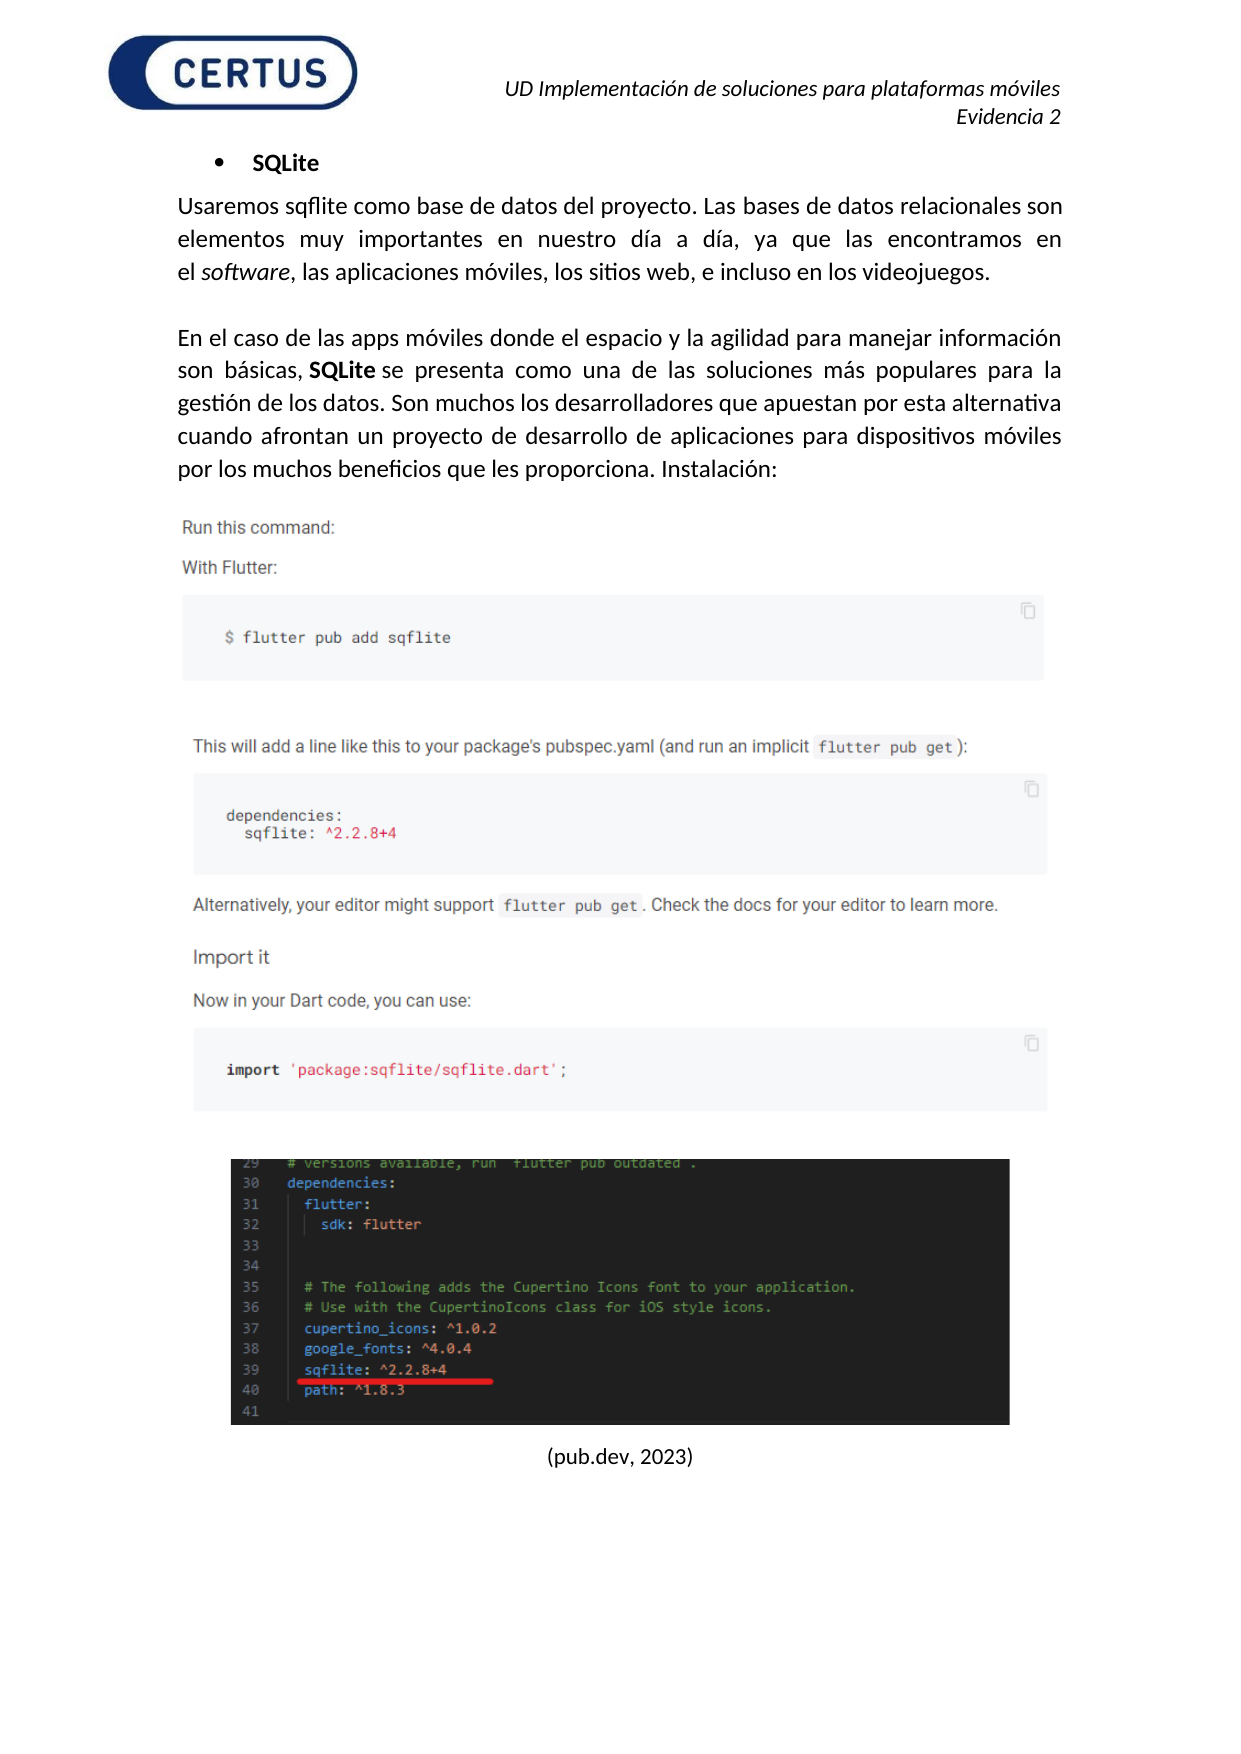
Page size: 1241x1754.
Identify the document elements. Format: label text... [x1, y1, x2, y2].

picture [177, 725, 1063, 1141]
picture [103, 34, 359, 112]
text En el caso de las apps móviles donde el espacio y la agilidad para manejar información son básicas, SQLite se presenta como una de las soluciones más populares para la gestión de los datos. Son muchos los desarrolladores que apuestan por esta alternativa cuando afrontan un proyecto de desarrollo de aplicaciones para dispositivos móviles por los muchos beneficios que les proporciona. Instalación: [177, 319, 1063, 483]
text Usaremos sqflite como base de datos del proyecto. Las bases de datos relacionales son elementos muy importantes en nuestro día a día, ya que las encontramos en el software, las aplicaciones móviles, los sitios web, e incluso en los videojuegos. [177, 188, 1063, 287]
subtitle SQLite [215, 148, 1063, 178]
picture [230, 1159, 1010, 1425]
picture [177, 516, 1063, 693]
